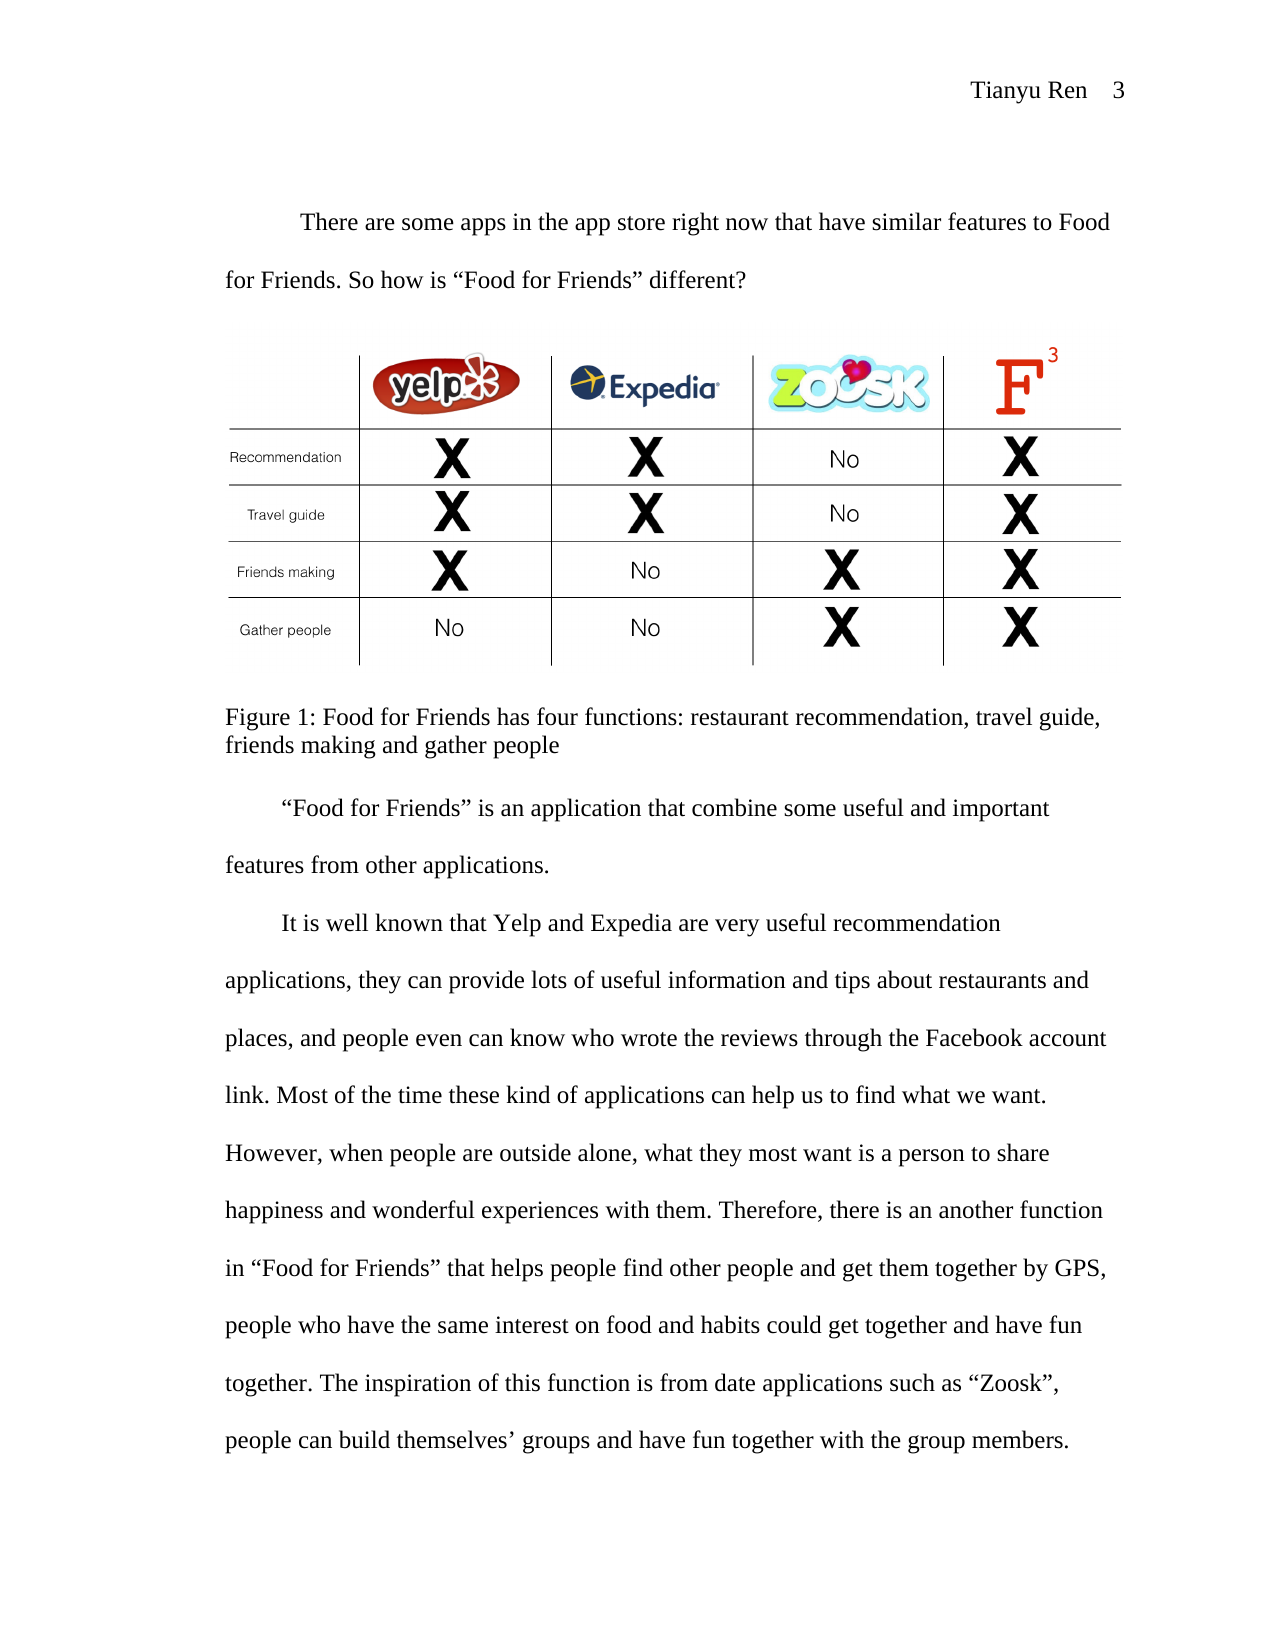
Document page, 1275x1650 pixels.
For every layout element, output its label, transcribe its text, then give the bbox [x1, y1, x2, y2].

text There are some apps in the app store right now that have similar features to Food for Friends. So how is “Food for Friends” different? [225, 207, 1125, 294]
text It is well known that Yelp and Expedia are very useful recommendation applications, they can provide lots of useful information and tips about restaurants and places, and people even can know who wrote the reviews through the Facebook account link. Most of the time these kind of applications can help us to find what we want. However, when people are outside alone, what they most want is a person to share happiness and wonderful experiences with them. Therefore, there is an another function in “Food for Friends” that helps people find other people and get them together by GPS, people who have the same interest on food and habits could get together and have fun together. The inspiration of this function is from date applications such as “Zoosk”, people can build themselves’ groups and have fun together with the group members. [225, 908, 1125, 1454]
picture [225, 322, 1124, 673]
text “Food for Friends” is an application that combine some useful and important features from other applications. [225, 793, 1125, 879]
